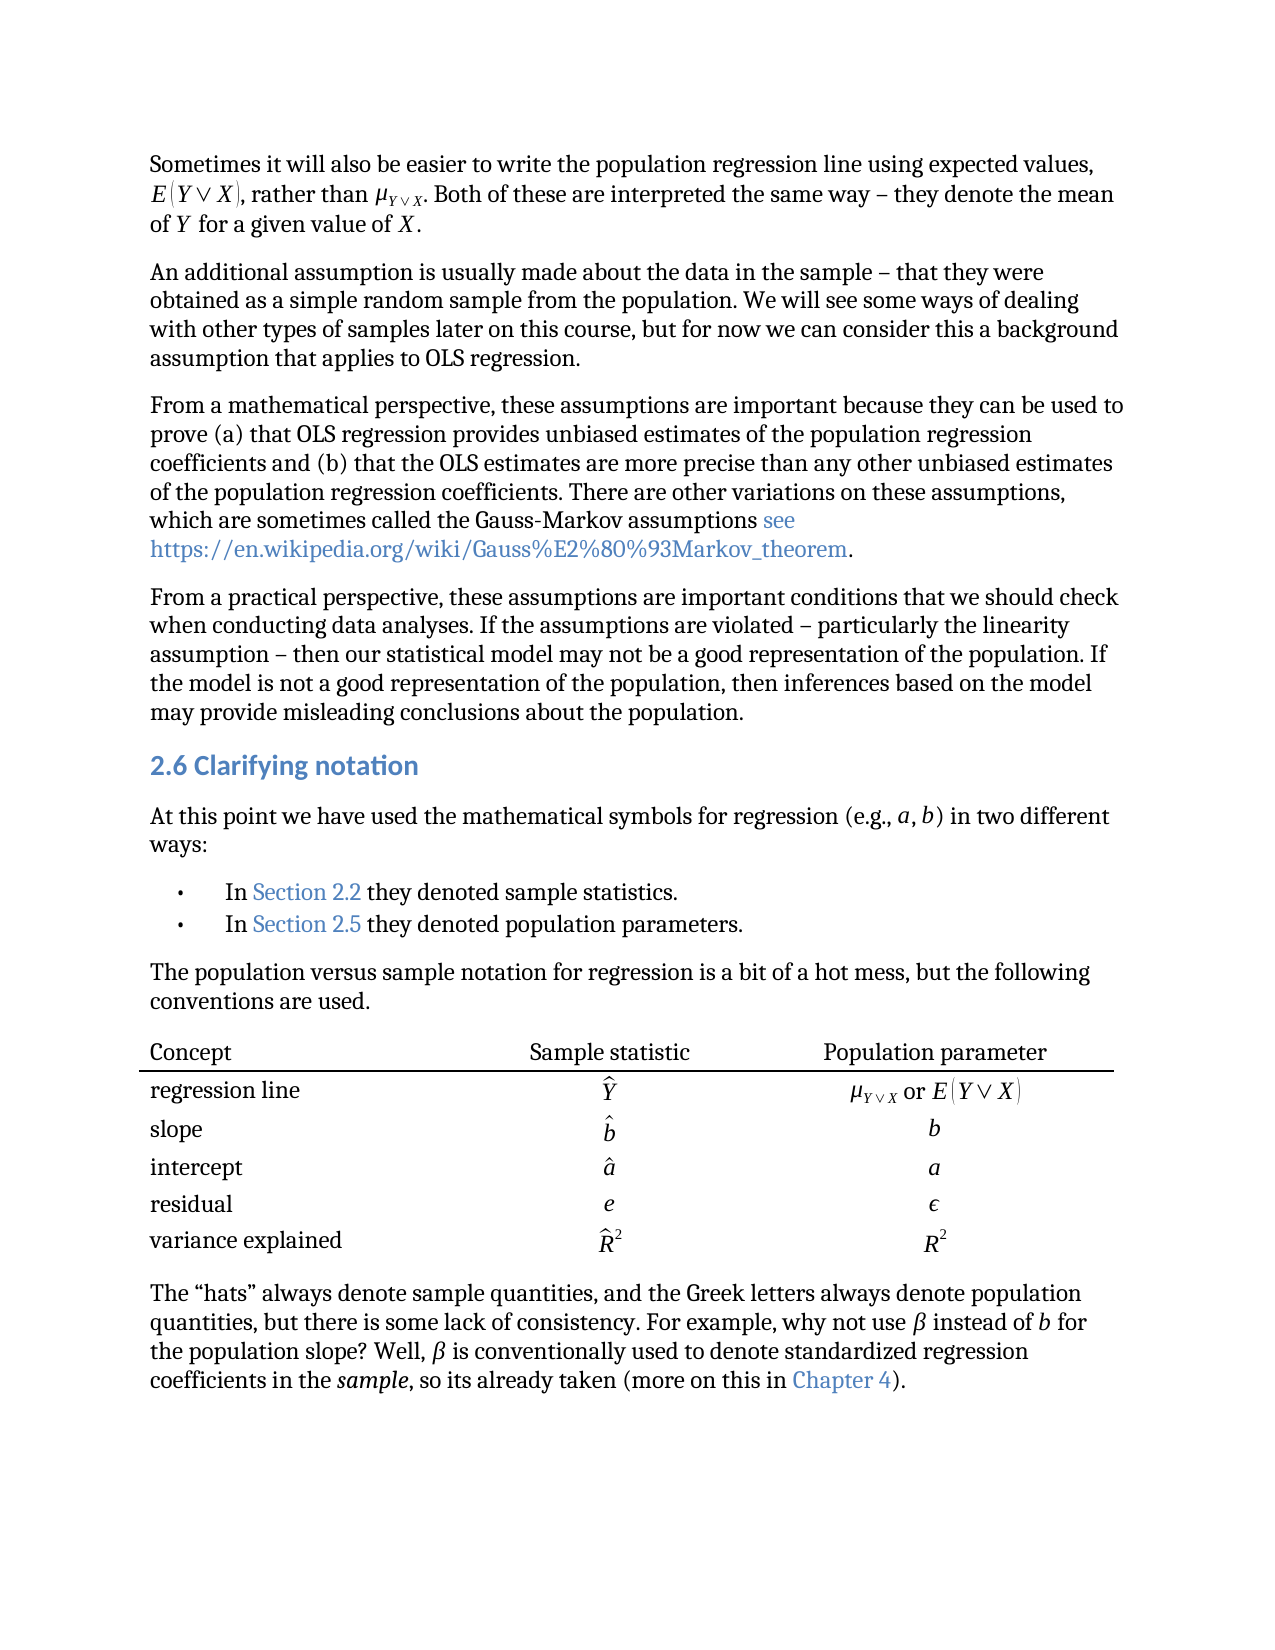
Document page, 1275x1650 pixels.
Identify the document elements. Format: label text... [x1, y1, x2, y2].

subtitle 2.6 Clarifying notation [150, 747, 1125, 783]
text Sometimes it will also be easier to write the population regression line using expected values, , rather than . Both of these are interpreted the same way – they denote the mean of for a given value of . [150, 150, 1125, 239]
text The population versus sample notation for regression is a bit of a hot mess, but the following conventions are used. [150, 958, 1125, 1015]
text The “hats” always denote sample quantities, and the Greek letters always denote population quantities, but there is some lack of consistency. For example, why not use instead of for the population slope? Well, is conventionally used to denote standardized regression coefficients in the sample, so its already taken (more on this in Chapter 4). [150, 1279, 1125, 1394]
table_cell [756, 1186, 1114, 1222]
table_header Concept [139, 1034, 464, 1070]
table_cell [756, 1150, 1114, 1186]
table_header Sample statistic [464, 1034, 756, 1070]
text An additional assumption is usually made about the data in the sample – that they were obtained as a simple random sample from the population. We will see some ways of dealing with other types of samples later on this course, but for now we can consider this a background assumption that applies to OLS regression. [150, 258, 1125, 373]
table_cell intercept [139, 1150, 464, 1186]
table_cell regression line [139, 1072, 464, 1111]
list In Section 2.5 they denoted population parameters. [175, 910, 1125, 939]
table_cell [464, 1150, 756, 1186]
text From a mathematical perspective, these assumptions are important because they can be used to prove (a) that OLS regression provides unbiased estimates of the population regression coefficients and (b) that the OLS estimates are more precise than any other unbiased estimates of the population regression coefficients. There are other variations on these assumptions, which are sometimes called the Gauss-Markov assumptions see https://en.wikipedia.org/wiki/Gauss%E2%80%93Markov_theorem. [150, 391, 1125, 564]
table_cell variance explained [139, 1222, 464, 1261]
list In Section 2.2 they denoted sample statistics. [175, 878, 1125, 907]
table_cell [756, 1111, 1114, 1149]
table_cell or [756, 1072, 1114, 1111]
table_cell slope [139, 1111, 464, 1149]
table_cell [464, 1222, 756, 1261]
table_cell [464, 1111, 756, 1149]
text From a practical perspective, these assumptions are important conditions that we should check when conducting data analyses. If the assumptions are violated – particularly the linearity assumption – then our statistical model may not be a good representation of the population. If the model is not a good representation of the population, then inferences based on the model may provide misleading conclusions about the population. [150, 583, 1125, 726]
text At this point we have used the mathematical symbols for regression (e.g., , ) in two different ways: [150, 802, 1125, 859]
table_cell residual [139, 1186, 464, 1222]
table_cell [464, 1186, 756, 1222]
table_cell [756, 1222, 1114, 1261]
table_cell [464, 1072, 756, 1111]
table_header Population parameter [756, 1034, 1114, 1070]
